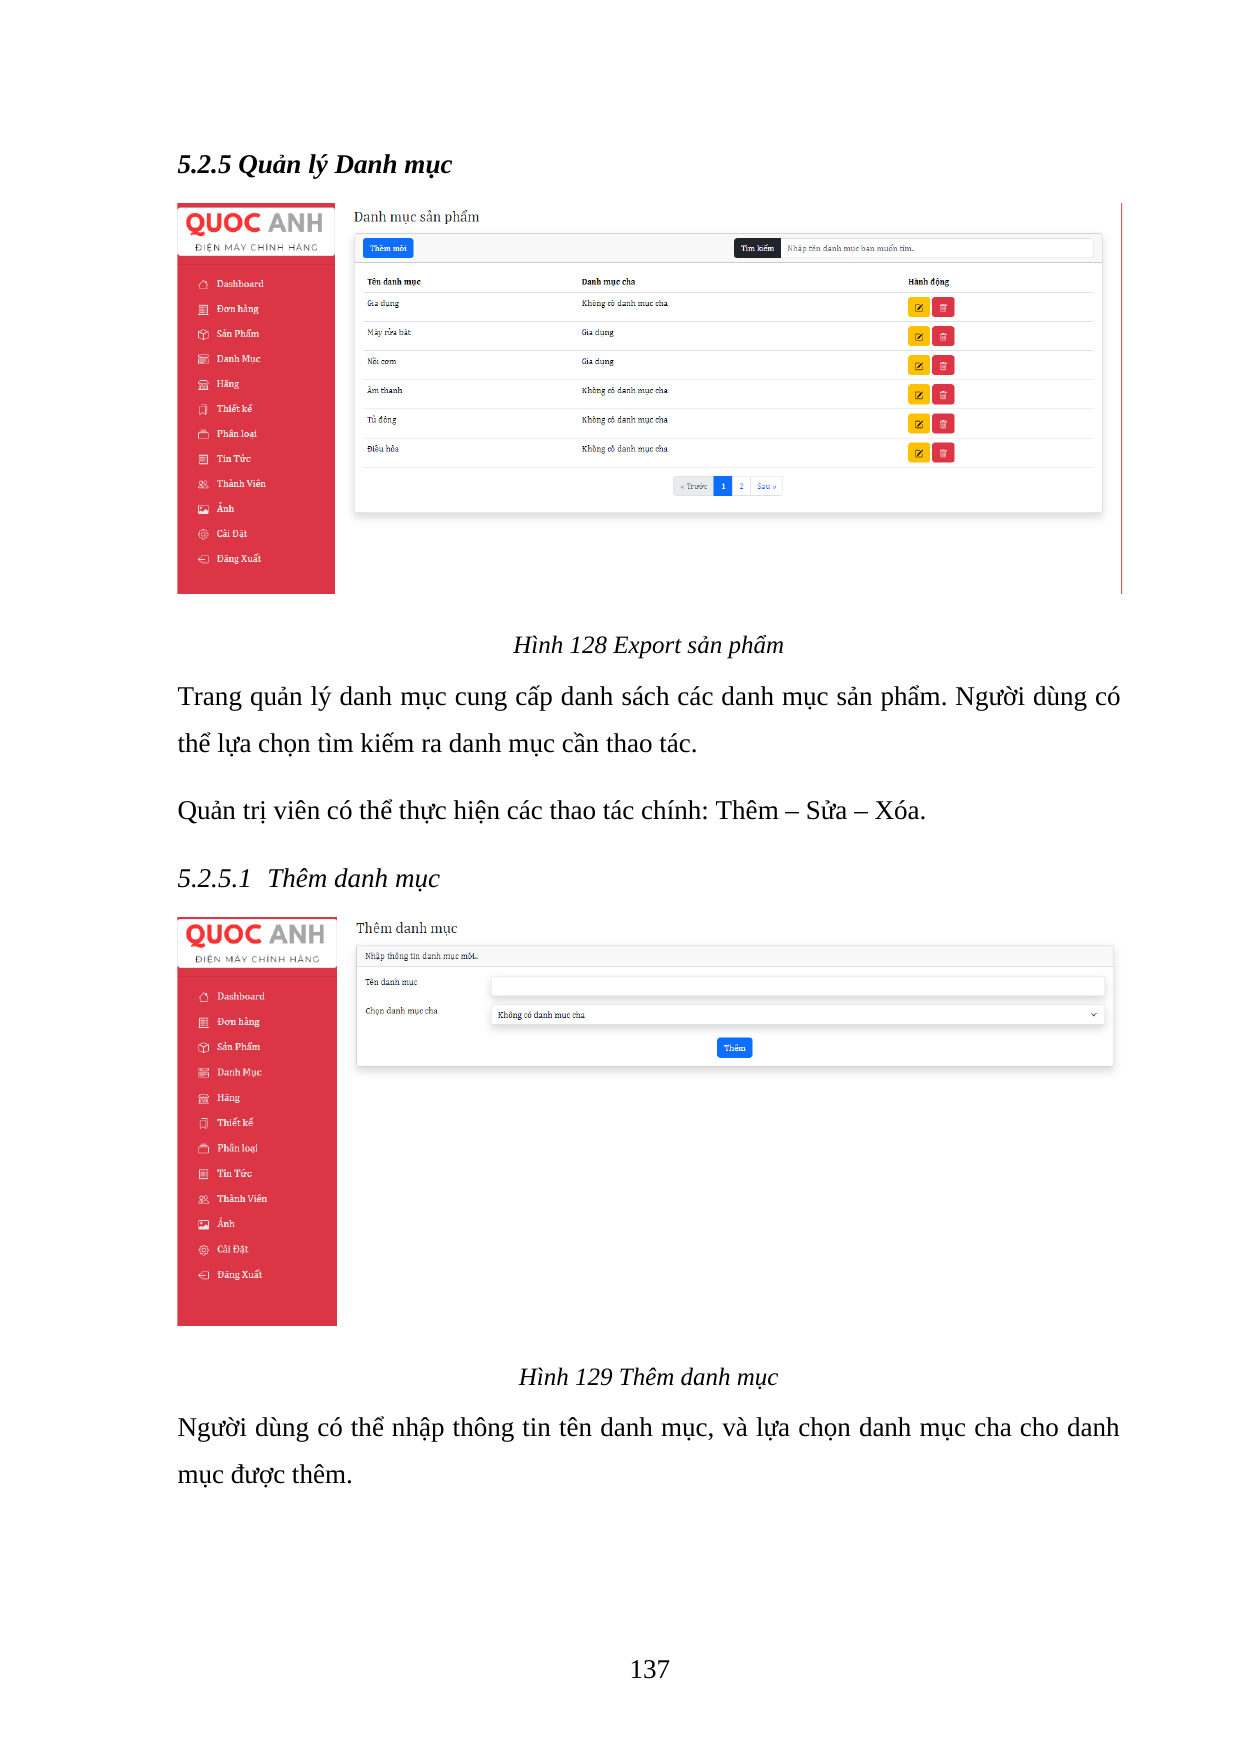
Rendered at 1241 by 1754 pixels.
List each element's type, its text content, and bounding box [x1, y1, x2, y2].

text Hình 128 Export sản phẩm [177, 630, 1122, 659]
picture [177, 203, 1123, 594]
subtitle Quản lý Danh mục [177, 148, 1122, 179]
text Người dùng có thể nhập thông tin tên danh mục, và lựa chọn danh mục cha cho danh mục được thêm. [177, 1411, 1122, 1489]
text Trang quản lý danh mục cung cấp danh sách các danh mục sản phẩm. Người dùng có thể lựa chọn tìm kiếm ra danh mục cần thao tác. [177, 680, 1122, 758]
subtitle Thêm danh mục [177, 862, 1122, 893]
picture [177, 917, 1123, 1326]
text Quản trị viên có thể thực hiện các thao tác chính: Thêm – Sửa – Xóa. [177, 794, 1122, 825]
text Hình 129 Thêm danh mục [177, 1362, 1122, 1391]
